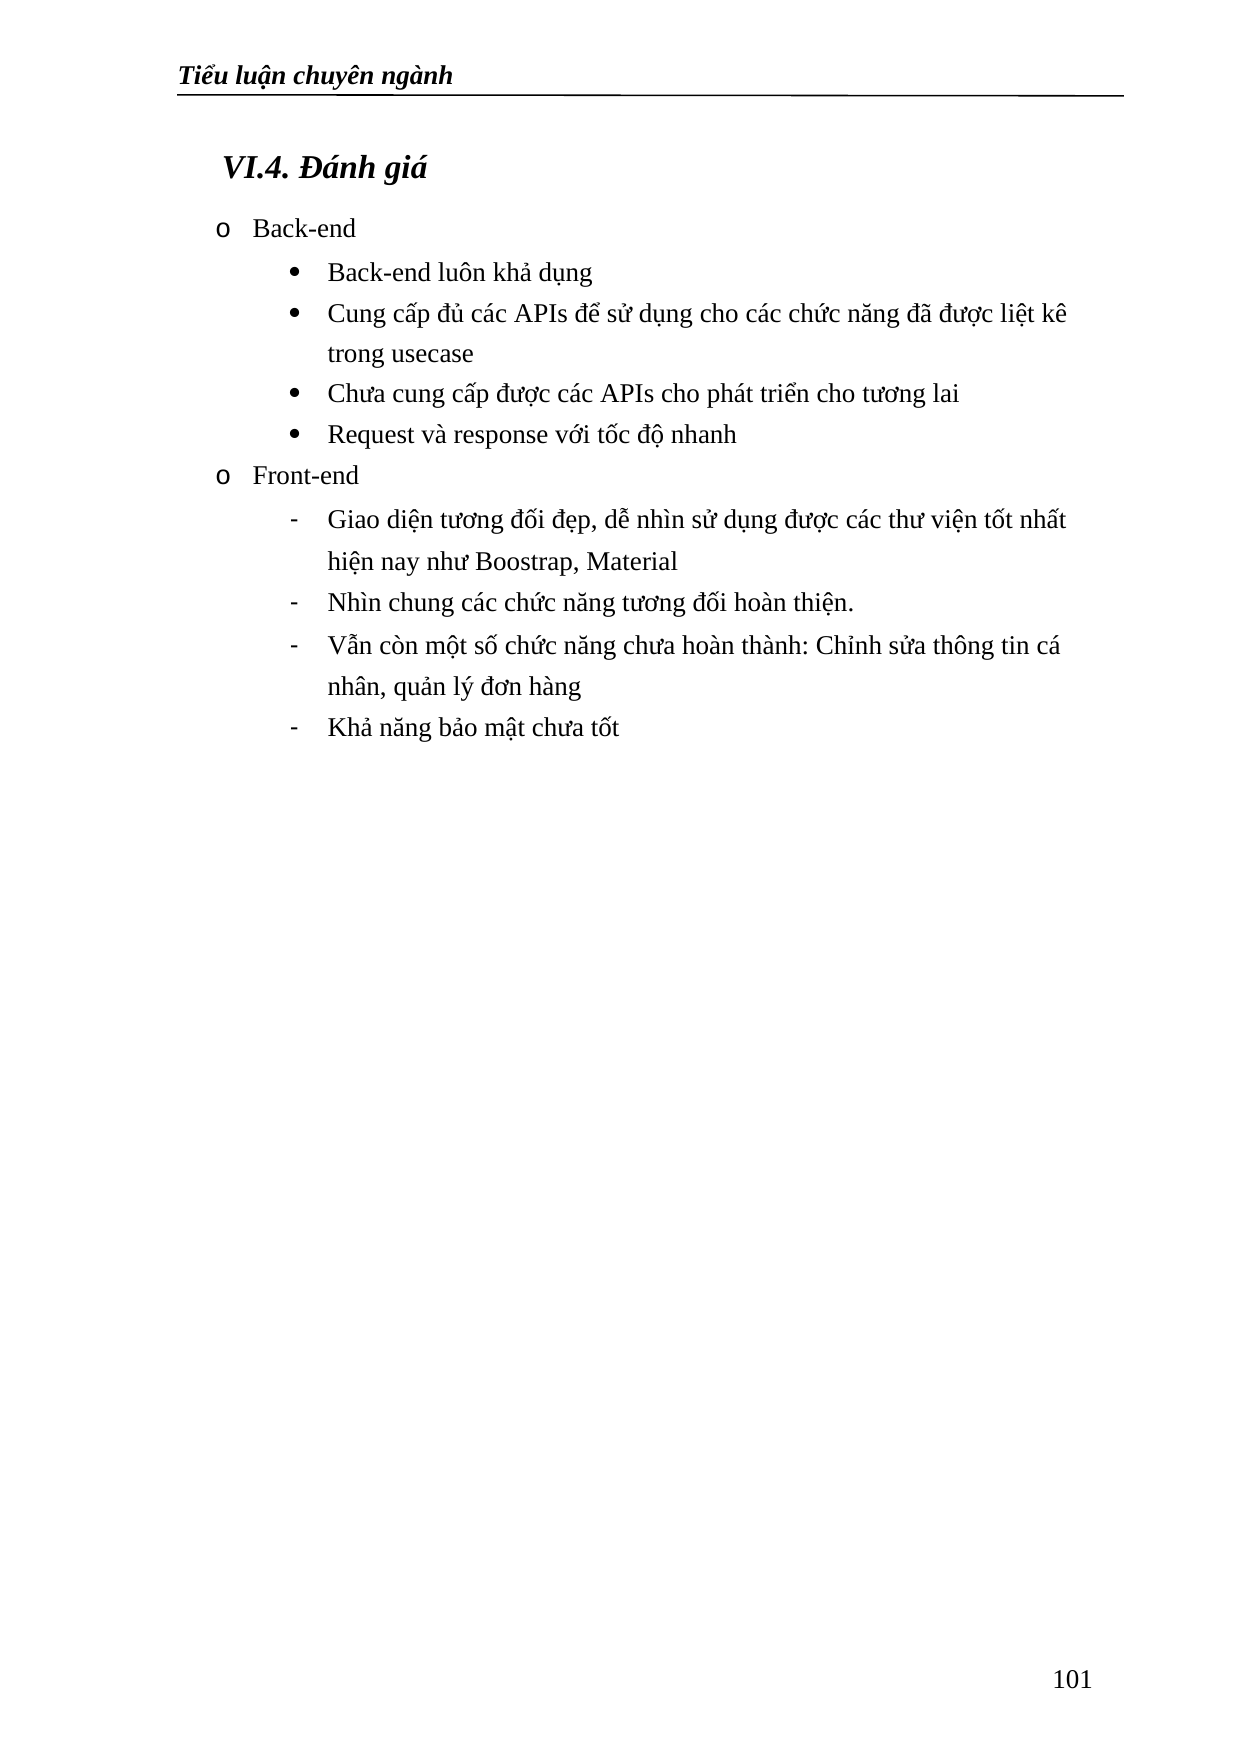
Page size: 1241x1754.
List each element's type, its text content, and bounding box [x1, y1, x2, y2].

list Front-end [215, 459, 1092, 492]
list Back-end luôn khả dụng [290, 256, 1092, 287]
list Request và response với tốc độ nhanh [290, 418, 1092, 449]
list Chưa cung cấp được các APIs cho phát triển cho tương lai [290, 378, 1092, 409]
list Back-end [215, 213, 1092, 246]
subtitle Đánh giá [222, 148, 1092, 186]
list Khả năng bảo mật chưa tốt [290, 711, 1092, 744]
list Nhìn chung các chức năng tương đối hoàn thiện. [290, 585, 1092, 618]
list Vẫn còn một số chức năng chưa hoàn thành: Chỉnh sửa thông tin cá nhân, quản lý đơn hàng [290, 628, 1092, 701]
list Cung cấp đủ các APIs để sử dụng cho các chức năng đã được liệt kê trong usecase [290, 297, 1092, 368]
list Giao diện tương đối đẹp, dễ nhìn sử dụng được các thư viện tốt nhất hiện nay như Boostrap, Material [290, 502, 1092, 576]
